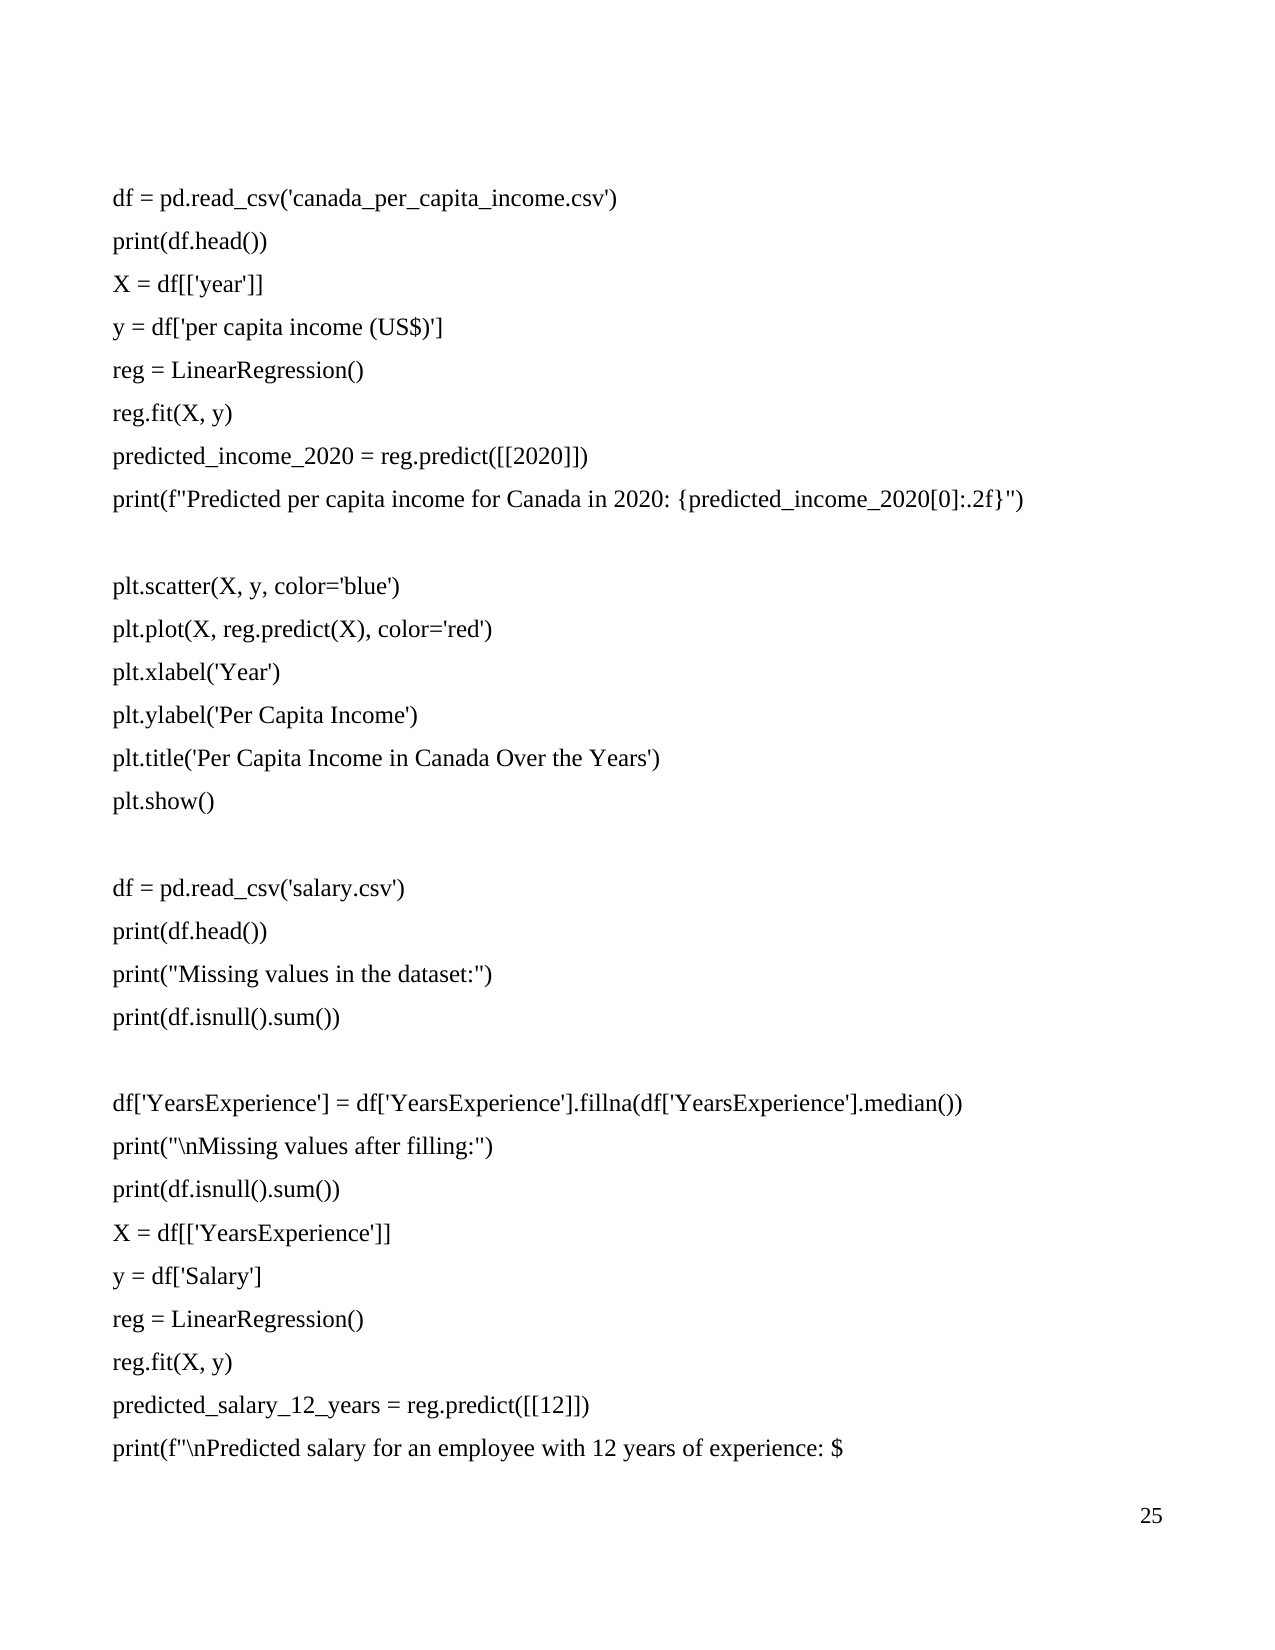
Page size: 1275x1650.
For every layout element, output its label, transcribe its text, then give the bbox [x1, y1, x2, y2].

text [112, 1433, 1162, 1462]
text y = df['per capita income (US$)'] [112, 312, 1162, 341]
text X = df[['YearsExperience']] [112, 1218, 1162, 1246]
text print("Missing values in the dataset:") [112, 959, 1162, 988]
text X = df[['year']] [112, 269, 1162, 298]
text reg.fit(X, y) [112, 1347, 1162, 1376]
text plt.scatter(X, y, color='blue') [112, 571, 1162, 599]
text df = pd.read_csv('canada_per_capita_income.csv') [112, 183, 1162, 211]
text plt.show() [112, 786, 1162, 815]
text reg.fit(X, y) [112, 398, 1162, 427]
text print(df.head()) [112, 226, 1162, 254]
text plt.xlabel('Year') [112, 657, 1162, 686]
text plt.plot(X, reg.predict(X), color='red') [112, 614, 1162, 643]
text print(df.isnull().sum()) [112, 1002, 1162, 1031]
text predicted_salary_12_years = reg.predict([[12]]) [112, 1390, 1162, 1419]
text plt.title('Per Capita Income in Canada Over the Years') [112, 743, 1162, 772]
text plt.ylabel('Per Capita Income') [112, 700, 1162, 729]
text print(df.isnull().sum()) [112, 1174, 1162, 1203]
text predicted_income_2020 = reg.predict([[2020]]) [112, 441, 1162, 470]
text y = df['Salary'] [112, 1261, 1162, 1289]
text reg = LinearRegression() [112, 355, 1162, 384]
text df['YearsExperience'] = df['YearsExperience'].fillna(df['YearsExperience'].median()) [112, 1088, 1162, 1117]
text print(df.head()) [112, 916, 1162, 944]
text df = pd.read_csv('salary.csv') [112, 873, 1162, 901]
text print(f"Predicted per capita income for Canada in 2020: {predicted_income_2020[0]:.2f}") [112, 484, 1162, 513]
text print("\nMissing values after filling:") [112, 1131, 1162, 1160]
text reg = LinearRegression() [112, 1304, 1162, 1333]
